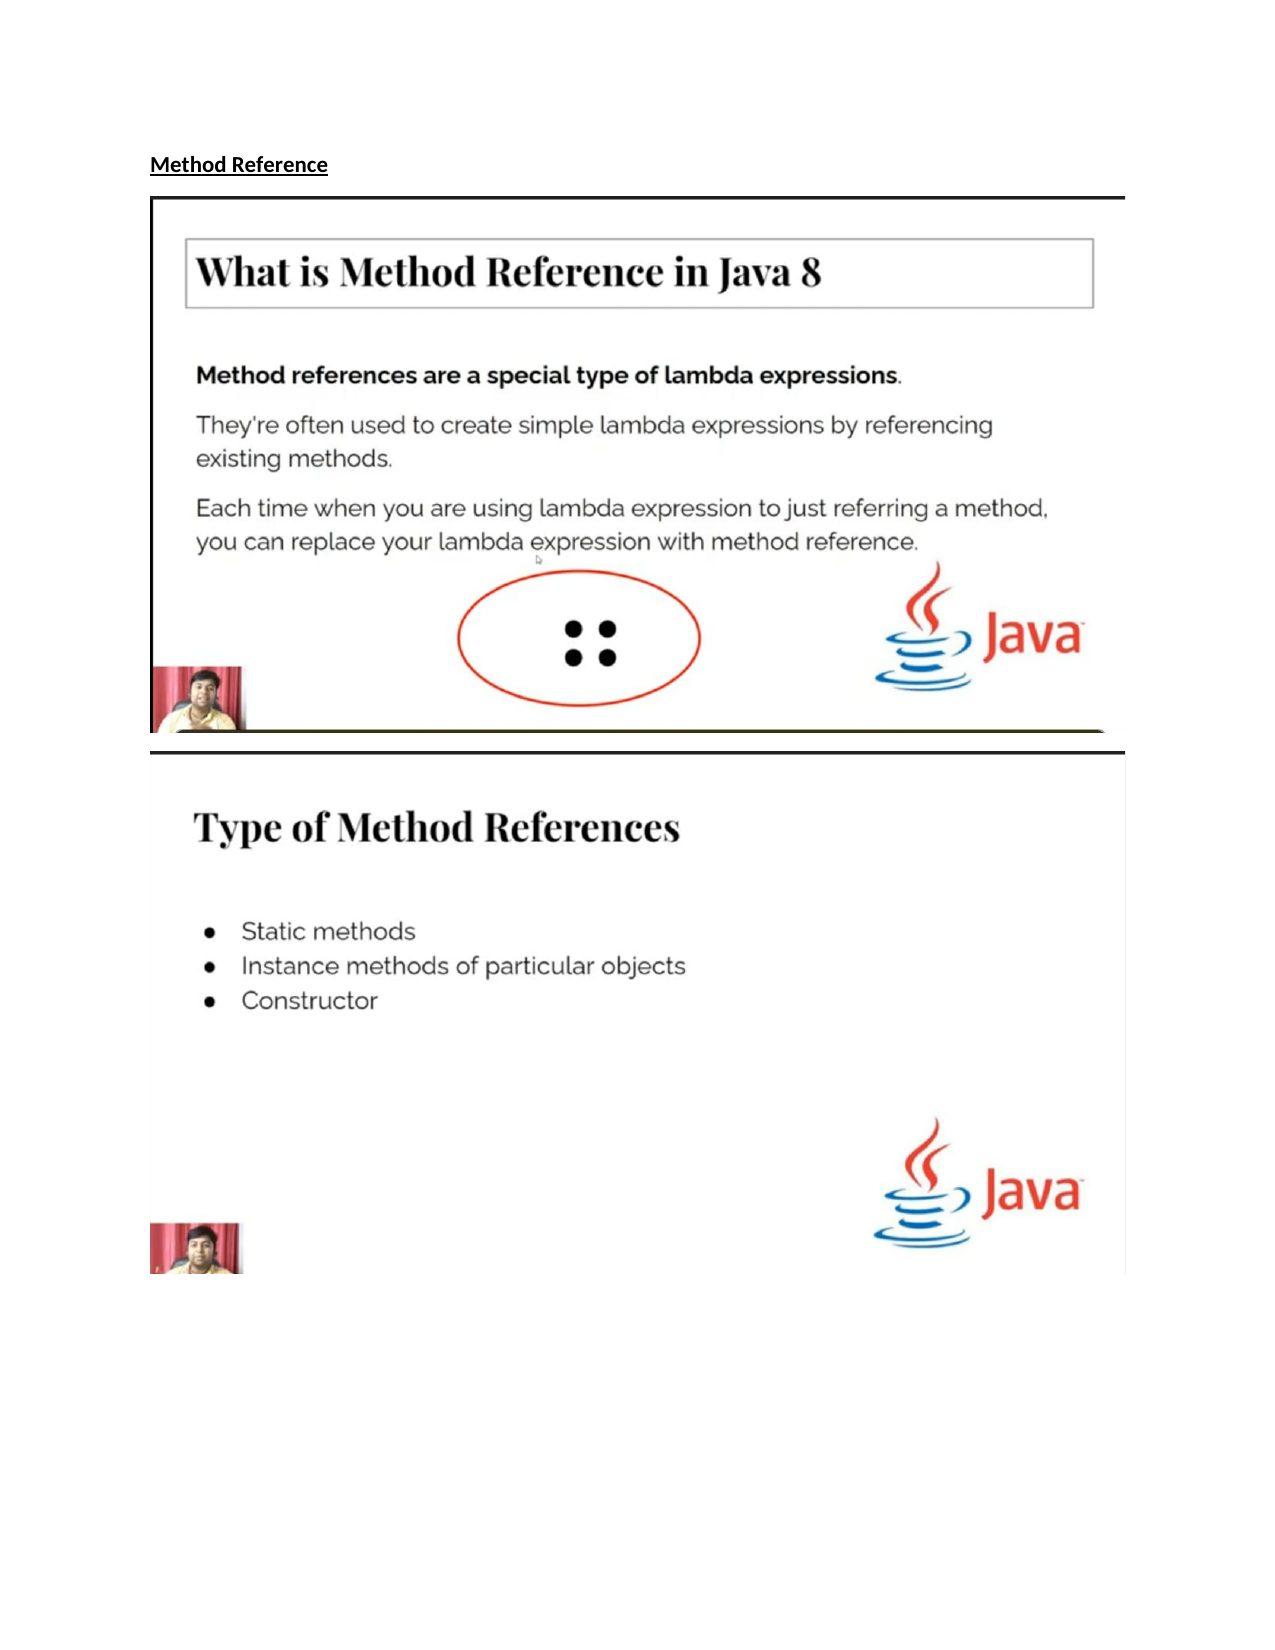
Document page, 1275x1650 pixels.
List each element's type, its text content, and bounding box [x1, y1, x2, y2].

picture [150, 196, 1125, 733]
text Method Reference [150, 150, 1125, 178]
picture [150, 751, 1125, 1274]
